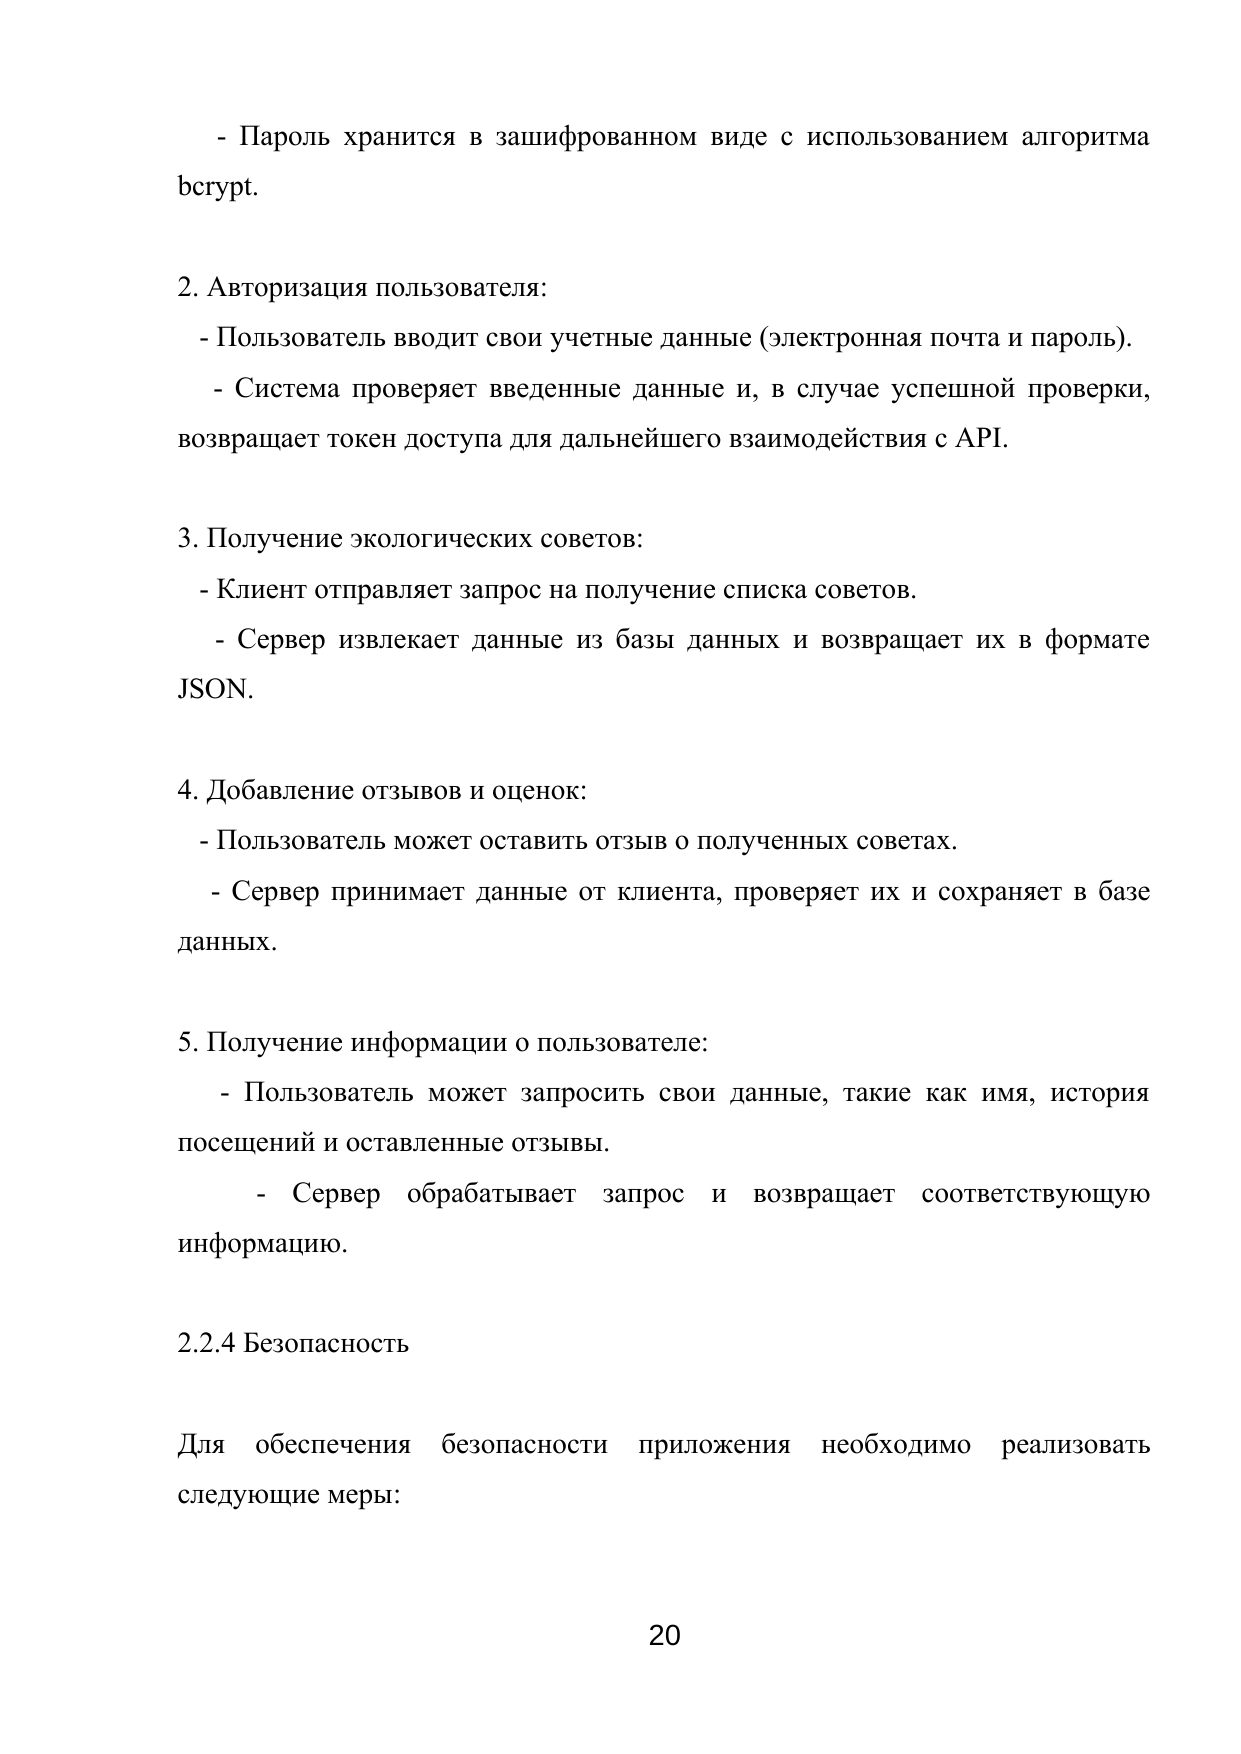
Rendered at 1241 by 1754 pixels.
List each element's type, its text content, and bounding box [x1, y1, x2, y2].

text - Клиент отправляет запрос на получение списка советов. [177, 571, 1152, 604]
text - Пользователь может оставить отзыв о полученных советах. [177, 822, 1152, 856]
text Для обеспечения безопасности приложения необходимо реализовать следующие меры: [177, 1426, 1152, 1510]
text 5. Получение информации о пользователе: [177, 1024, 1152, 1057]
text 2.2.4 Безопасность [177, 1326, 1152, 1359]
text 4. Добавление отзывов и оценок: [177, 772, 1152, 806]
text - Сервер обрабатывает запрос и возвращает соответствующую информацию. [177, 1175, 1152, 1258]
text - Система проверяет введенные данные и, в случае успешной проверки, возвращает токен доступа для дальнейшего взаимодействия с API. [177, 370, 1152, 453]
text - Пользователь вводит свои учетные данные (электронная почта и пароль). [177, 319, 1152, 353]
text - Пароль хранится в зашифрованном виде с использованием алгоритма bcrypt. [177, 118, 1152, 202]
text - Сервер извлекает данные из базы данных и возвращает их в формате JSON. [177, 621, 1152, 705]
text 2. Авторизация пользователя: [177, 269, 1152, 303]
text 3. Получение экологических советов: [177, 521, 1152, 554]
text - Пользователь может запросить свои данные, такие как имя, история посещений и оставленные отзывы. [177, 1074, 1152, 1158]
text - Сервер принимает данные от клиента, проверяет их и сохраняет в базе данных. [177, 873, 1152, 957]
